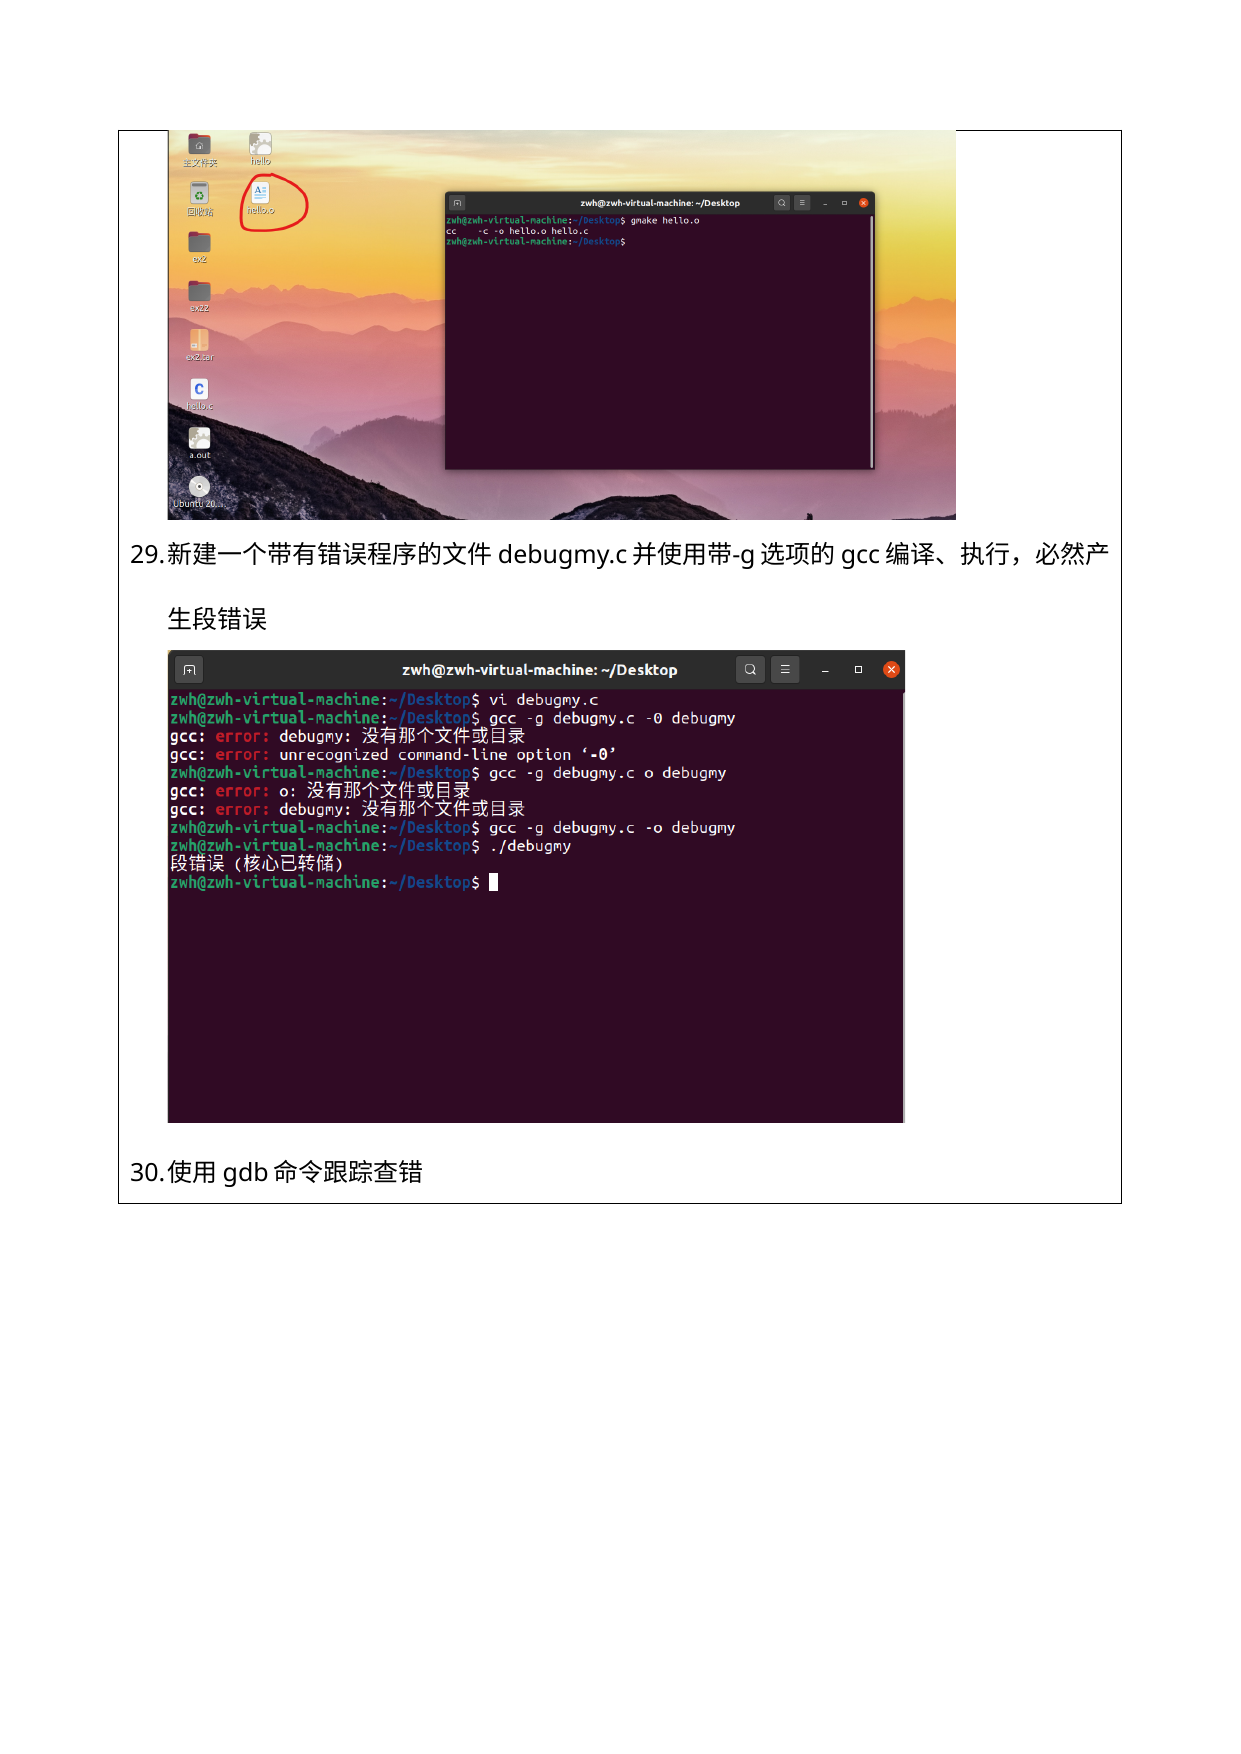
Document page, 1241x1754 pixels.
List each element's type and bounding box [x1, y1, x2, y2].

picture [167, 130, 956, 520]
picture [167, 650, 905, 1123]
table_cell [119, 131, 1121, 1203]
